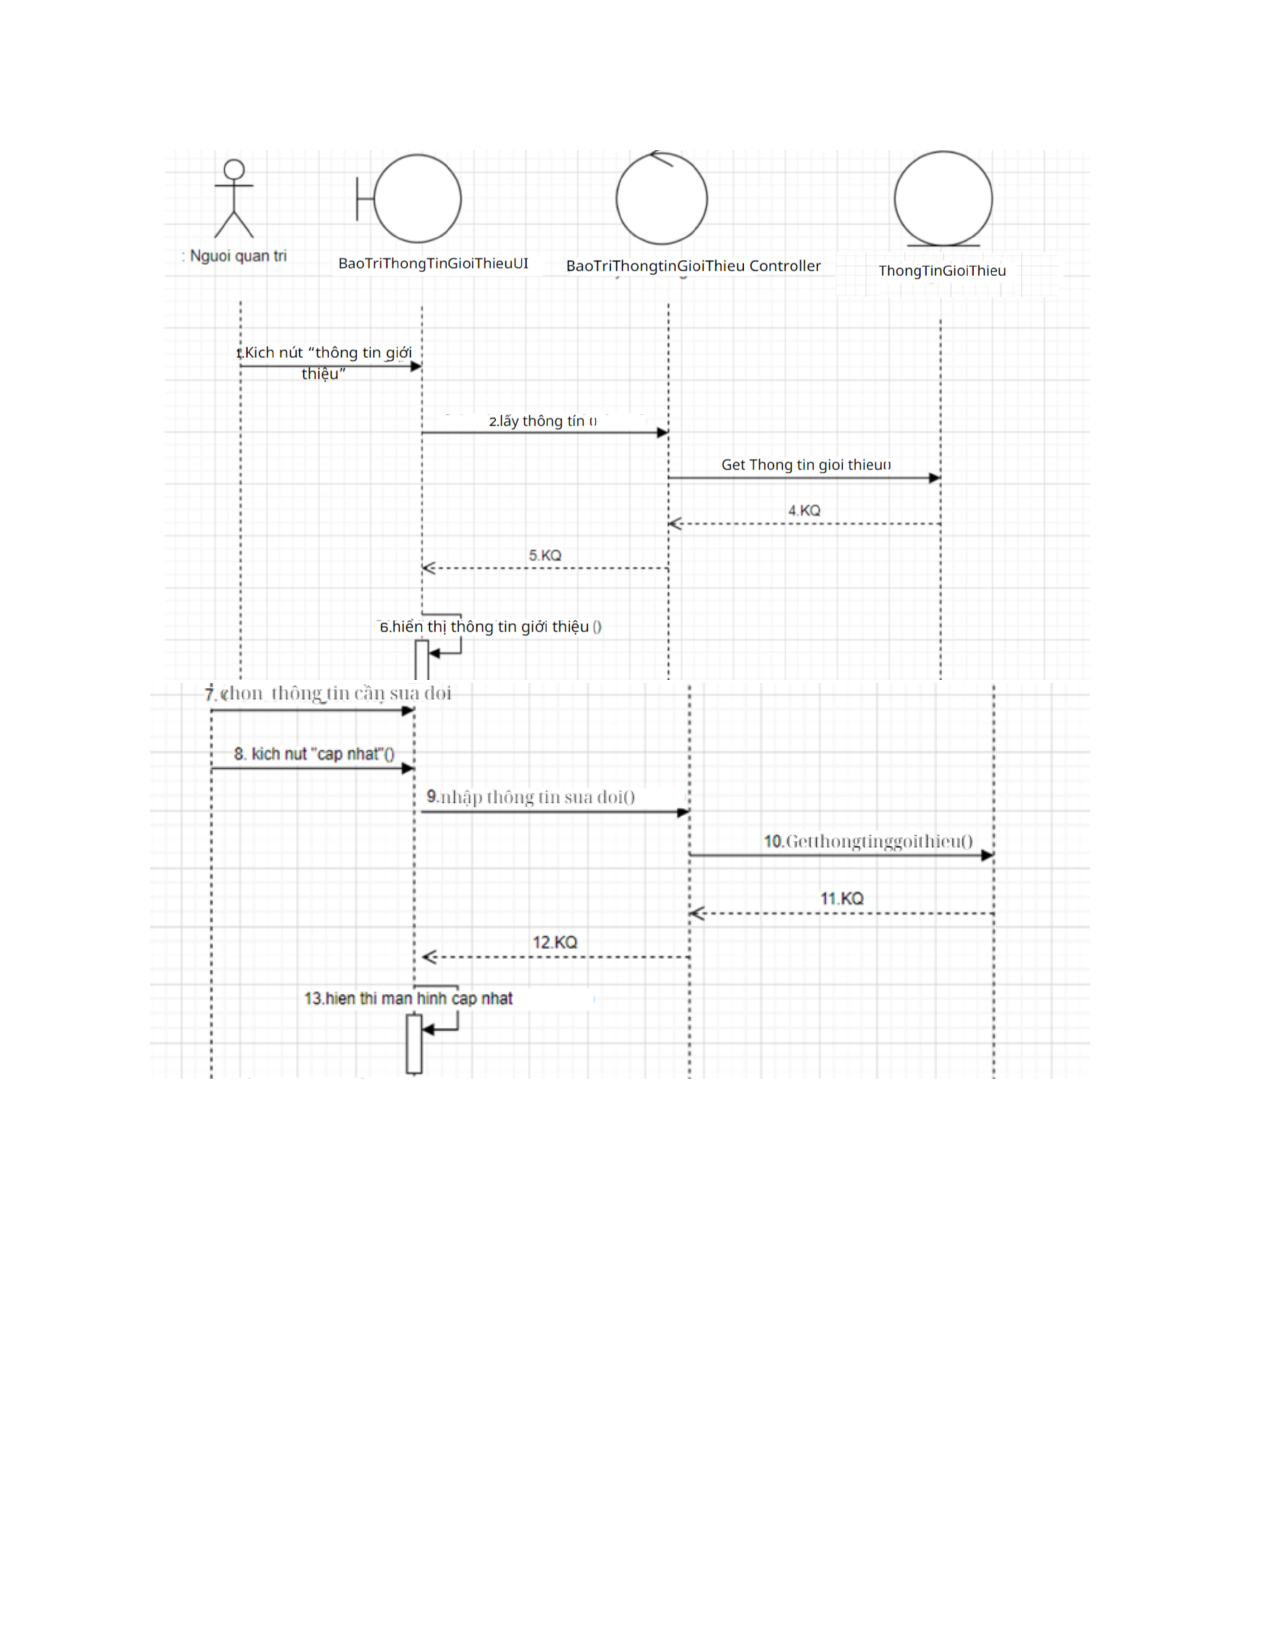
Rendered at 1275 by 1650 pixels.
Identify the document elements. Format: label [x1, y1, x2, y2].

picture [150, 150, 1091, 680]
picture [150, 683, 1091, 1079]
